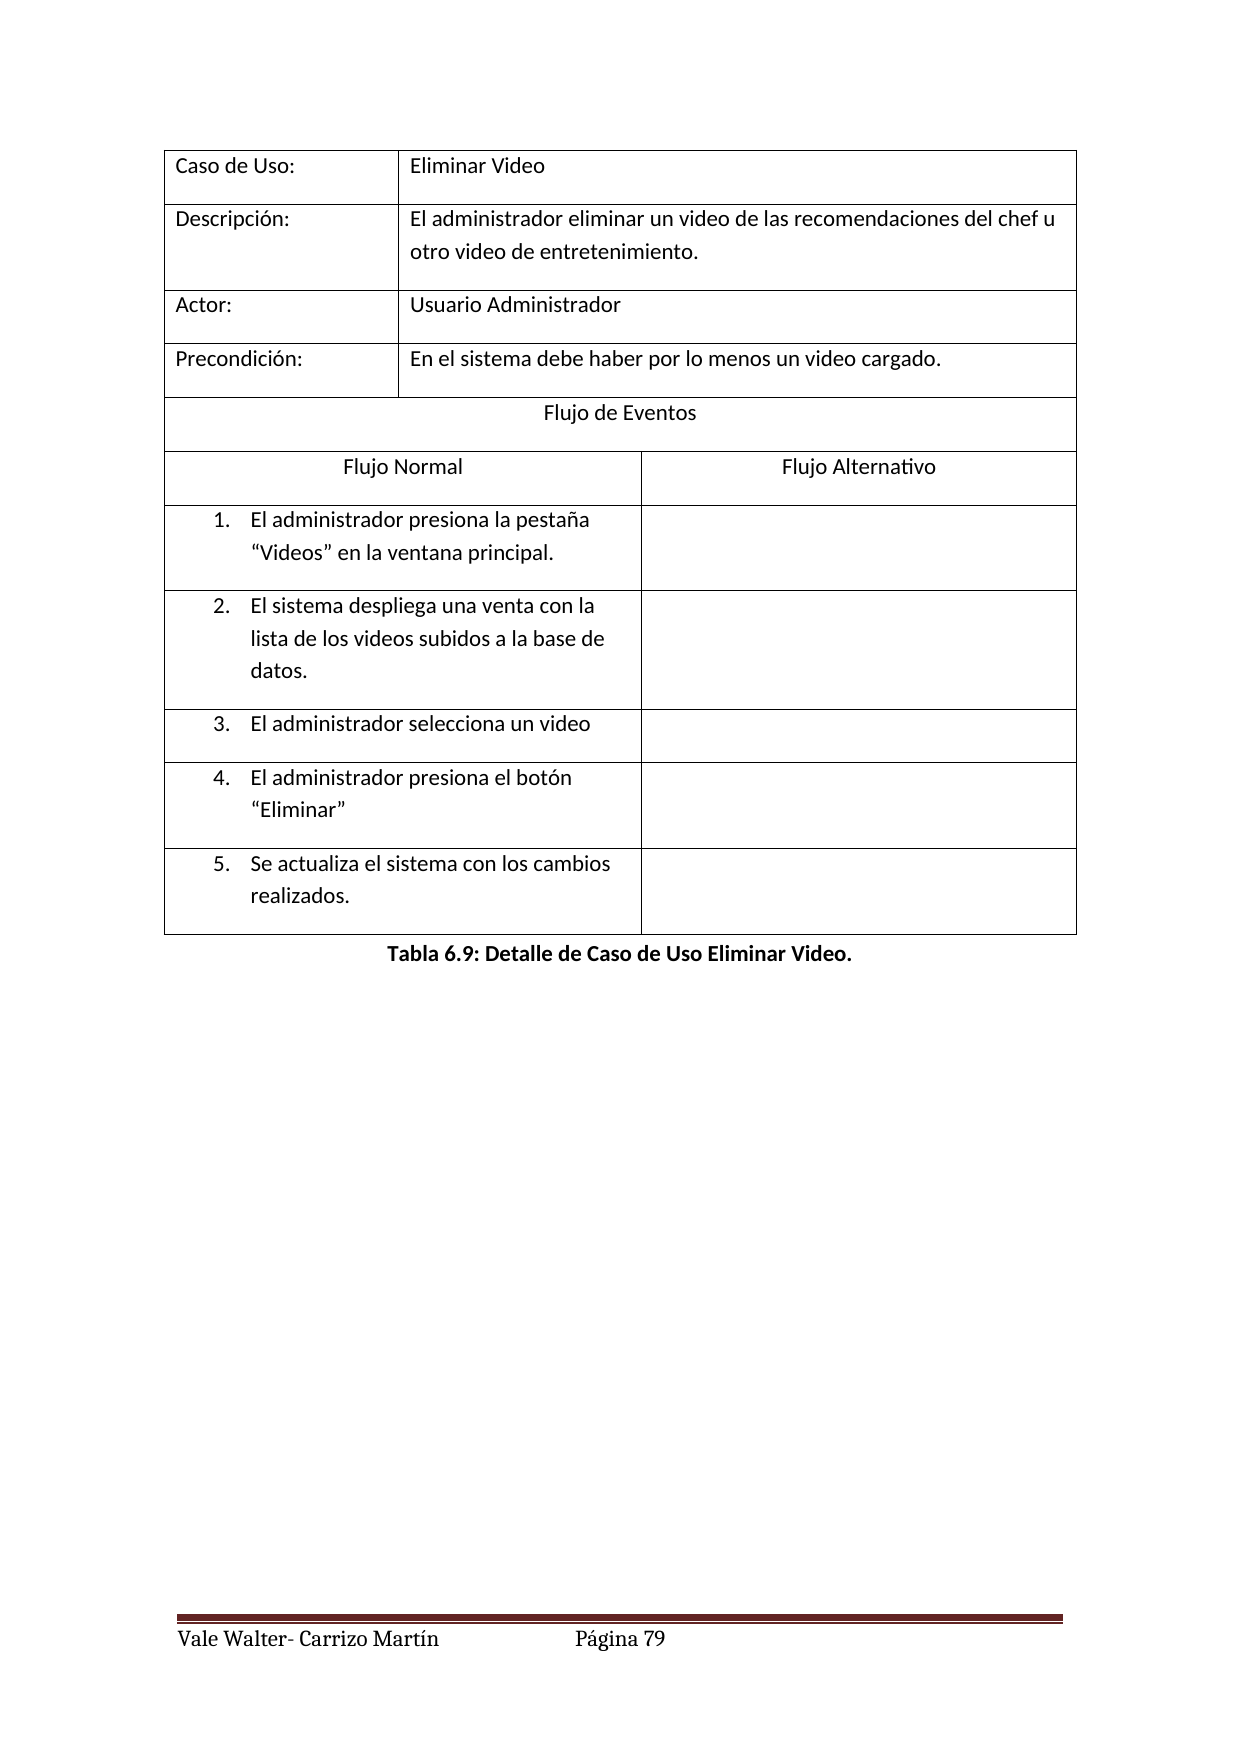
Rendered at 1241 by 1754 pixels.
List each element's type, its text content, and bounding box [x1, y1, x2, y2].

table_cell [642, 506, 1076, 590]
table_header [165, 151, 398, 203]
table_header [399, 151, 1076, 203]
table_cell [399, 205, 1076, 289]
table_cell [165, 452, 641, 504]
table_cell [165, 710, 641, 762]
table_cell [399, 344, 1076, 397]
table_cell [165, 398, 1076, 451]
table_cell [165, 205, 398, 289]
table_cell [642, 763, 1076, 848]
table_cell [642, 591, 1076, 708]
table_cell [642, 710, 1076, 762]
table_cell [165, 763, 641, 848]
text Tabla 6.9: Detalle de Caso de Uso Eliminar Video. [177, 935, 1063, 967]
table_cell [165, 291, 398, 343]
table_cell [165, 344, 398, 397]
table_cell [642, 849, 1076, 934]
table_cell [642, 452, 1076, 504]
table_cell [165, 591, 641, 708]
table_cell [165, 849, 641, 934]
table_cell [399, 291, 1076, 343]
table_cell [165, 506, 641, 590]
